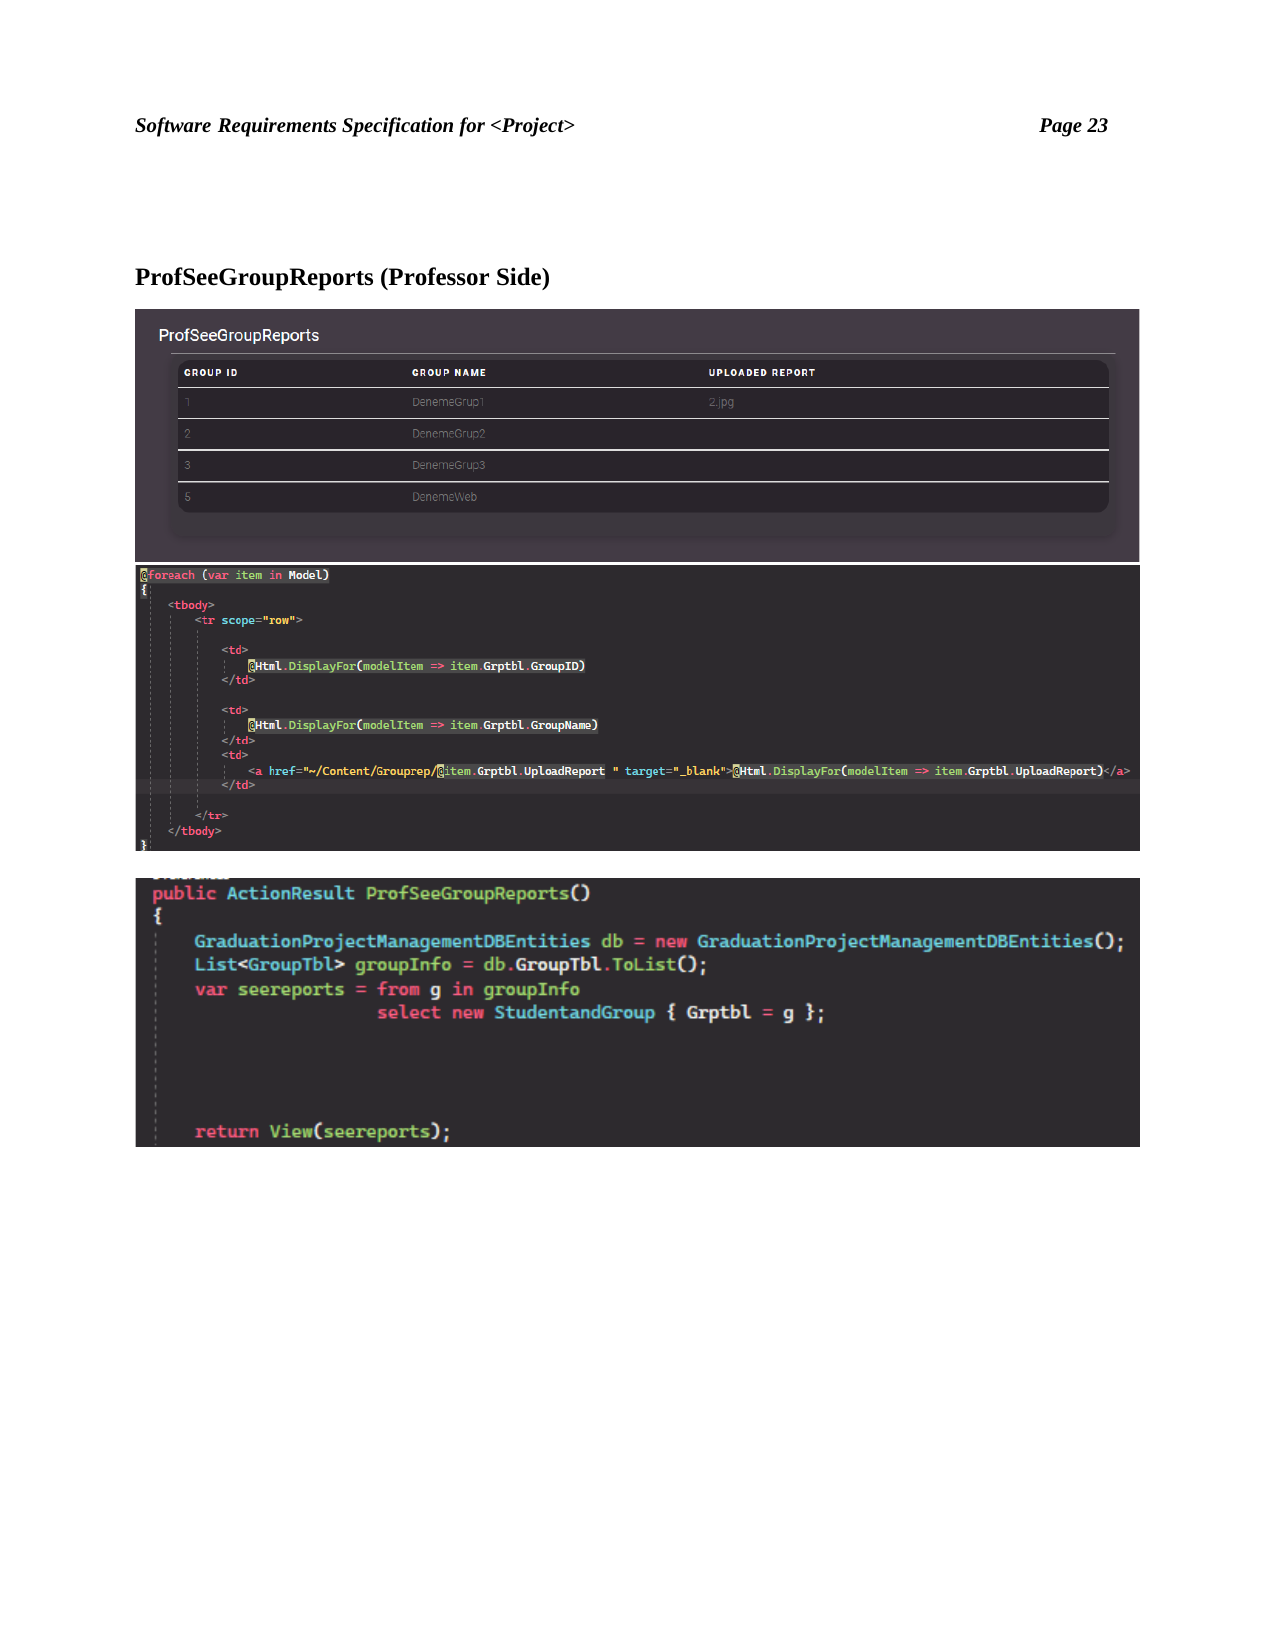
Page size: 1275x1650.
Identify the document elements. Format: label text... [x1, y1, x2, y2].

picture [135, 878, 1140, 1147]
picture [135, 565, 1140, 851]
text ProfSeeGroupReports (Professor Side) [135, 262, 1140, 290]
picture [135, 309, 1140, 562]
